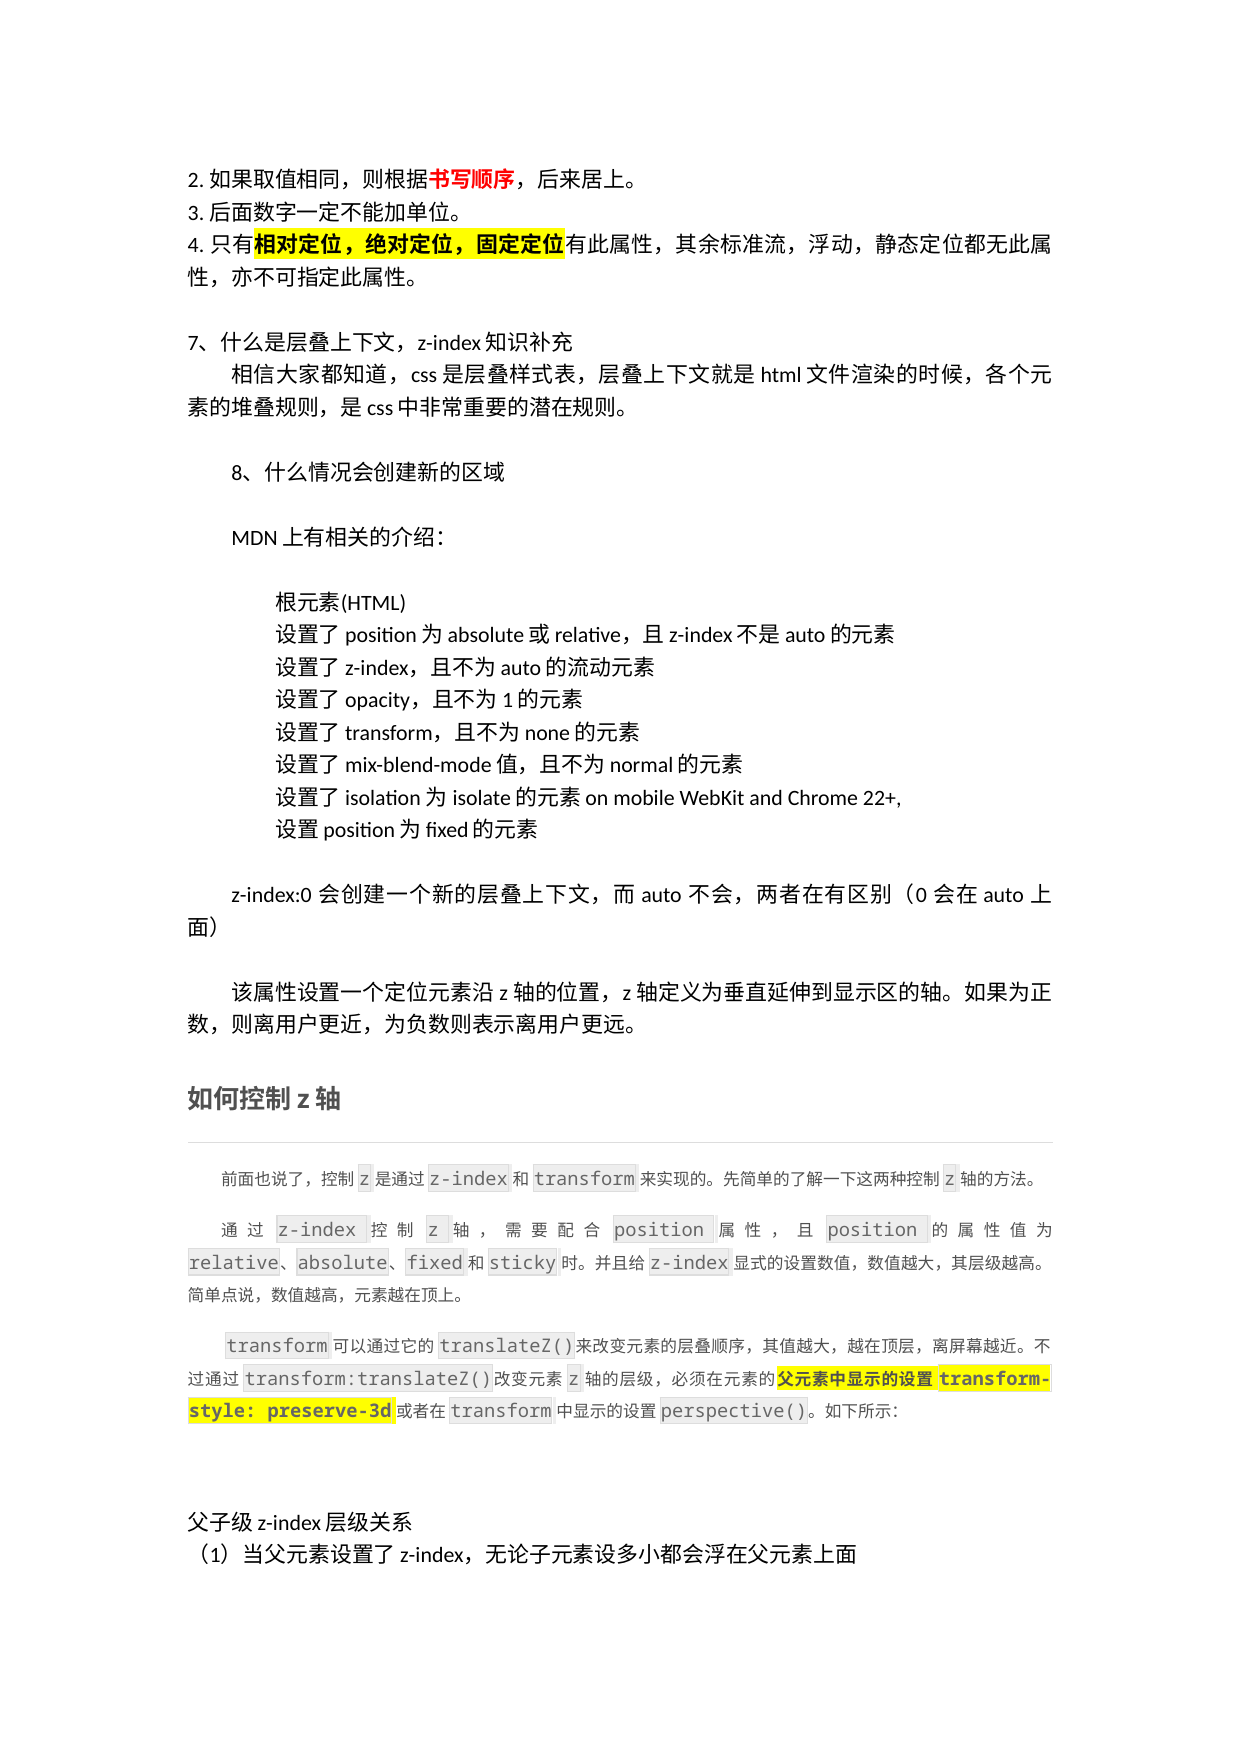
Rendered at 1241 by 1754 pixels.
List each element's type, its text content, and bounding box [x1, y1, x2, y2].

text （1）当父元素设置了z-index，无论子元素设多小都会浮在父元素上面 [187, 1537, 1053, 1569]
text 7、什么是层叠上下文，z-index知识补充 [187, 324, 1053, 357]
text 该属性设置一个定位元素沿 z 轴的位置，z 轴定义为垂直延伸到显示区的轴。如果为正数，则离用户更近，为负数则表示离用户更远。 [187, 974, 1053, 1039]
text MDN上有相关的介绍： [187, 519, 1053, 552]
text 设置了position为absolute或relative，且z-index不是auto的元素 [187, 617, 1053, 649]
text 设置了transform，且不为none的元素 [187, 714, 1053, 747]
text 设置了z-index，且不为auto的流动元素 [187, 649, 1053, 682]
text 父子级z-index层级关系 [187, 1504, 1053, 1537]
text 4. 只有相对定位，绝对定位，固定定位有此属性，其余标准流，浮动，静态定位都无此属性，亦不可指定此属性。 [187, 227, 1053, 292]
text 设置了mix-blend-mode值，且不为normal的元素 [187, 747, 1053, 779]
text 前面也说了，控制z是通过z-index和transform来实现的。先简单的了解一下这两种控制z轴的方法。 [187, 1162, 1053, 1194]
text 8、什么情况会创建新的区域 [187, 454, 1053, 487]
text 根元素(HTML) [187, 584, 1053, 617]
subtitle 如何控制z轴 [187, 1064, 1053, 1143]
text 3. 后面数字一定不能加单位。 [187, 194, 1053, 227]
text 设置了opacity，且不为1的元素 [187, 682, 1053, 714]
text 2. 如果取值相同，则根据书写顺序，后来居上。 [187, 162, 1053, 194]
text 通过z-index控制z轴，需要配合position属性，且position的属性值为relative、absolute、fixed和sticky时。并且给z-index显式的设置数值，数值越大，其层级越高。简单点说，数值越高，元素越在顶上。 [187, 1213, 1053, 1311]
text 设置position为fixed的元素 [187, 812, 1053, 844]
text 设置了isolation 为 isolate的元素on mobile WebKit and Chrome 22+, [187, 779, 1053, 812]
text z-index:0 会创建一个新的层叠上下文，而auto 不会，两者在有区别（0 会在auto 上面） [187, 877, 1053, 942]
text transform可以通过它的translateZ()来改变元素的层叠顺序，其值越大，越在顶层，离屏幕越近。不过通过transform:translateZ()改变元素z轴的层级，必须在元素的父元素中显示的设置transform-style: preserve-3d或者在transform中显示的设置perspective()。如下所示： [187, 1329, 1053, 1427]
text 相信大家都知道，css是层叠样式表，层叠上下文就是html文件渲染的时候，各个元素的堆叠规则，是css中非常重要的潜在规则。 [187, 357, 1053, 422]
